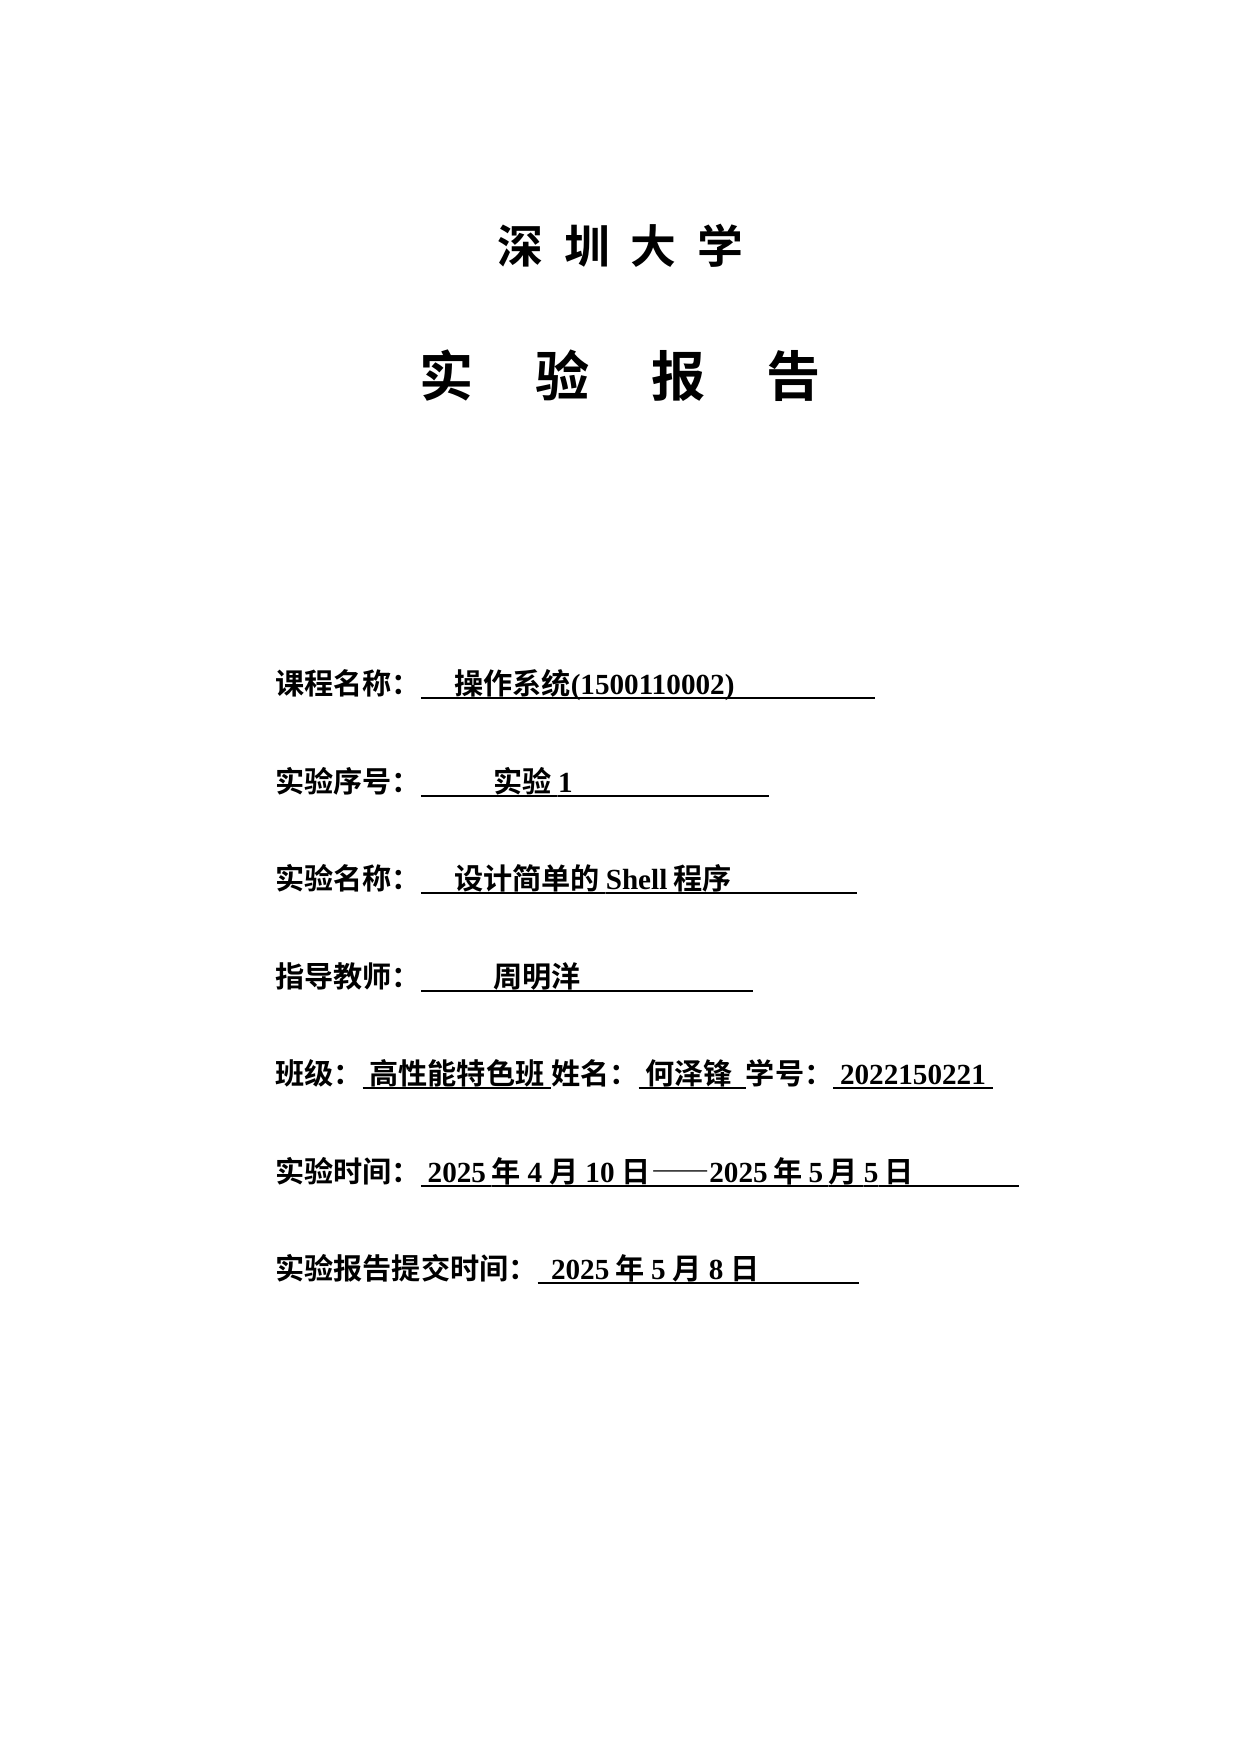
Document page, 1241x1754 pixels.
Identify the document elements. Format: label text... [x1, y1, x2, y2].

text 实验名称： 设计简单的Shell程序 [275, 844, 1053, 909]
text 实 验 报 告 [187, 324, 1053, 422]
text 指导教师： 周明洋 [275, 942, 1053, 1007]
text 深 圳 大 学 [187, 194, 1053, 292]
text 实验序号： 实验1 [275, 747, 1053, 812]
text 班级： 高性能特色班 姓名： 何泽锋 学号： 2022150221 [275, 1039, 1053, 1104]
text 实验报告提交时间： 2025年 5 月 8 日 [275, 1234, 1053, 1299]
text 课程名称： 操作系统(1500110002) [275, 649, 1053, 714]
text 实验时间： 2025年 4 月 10 日——2025年5月5日 [231, 1137, 1053, 1202]
